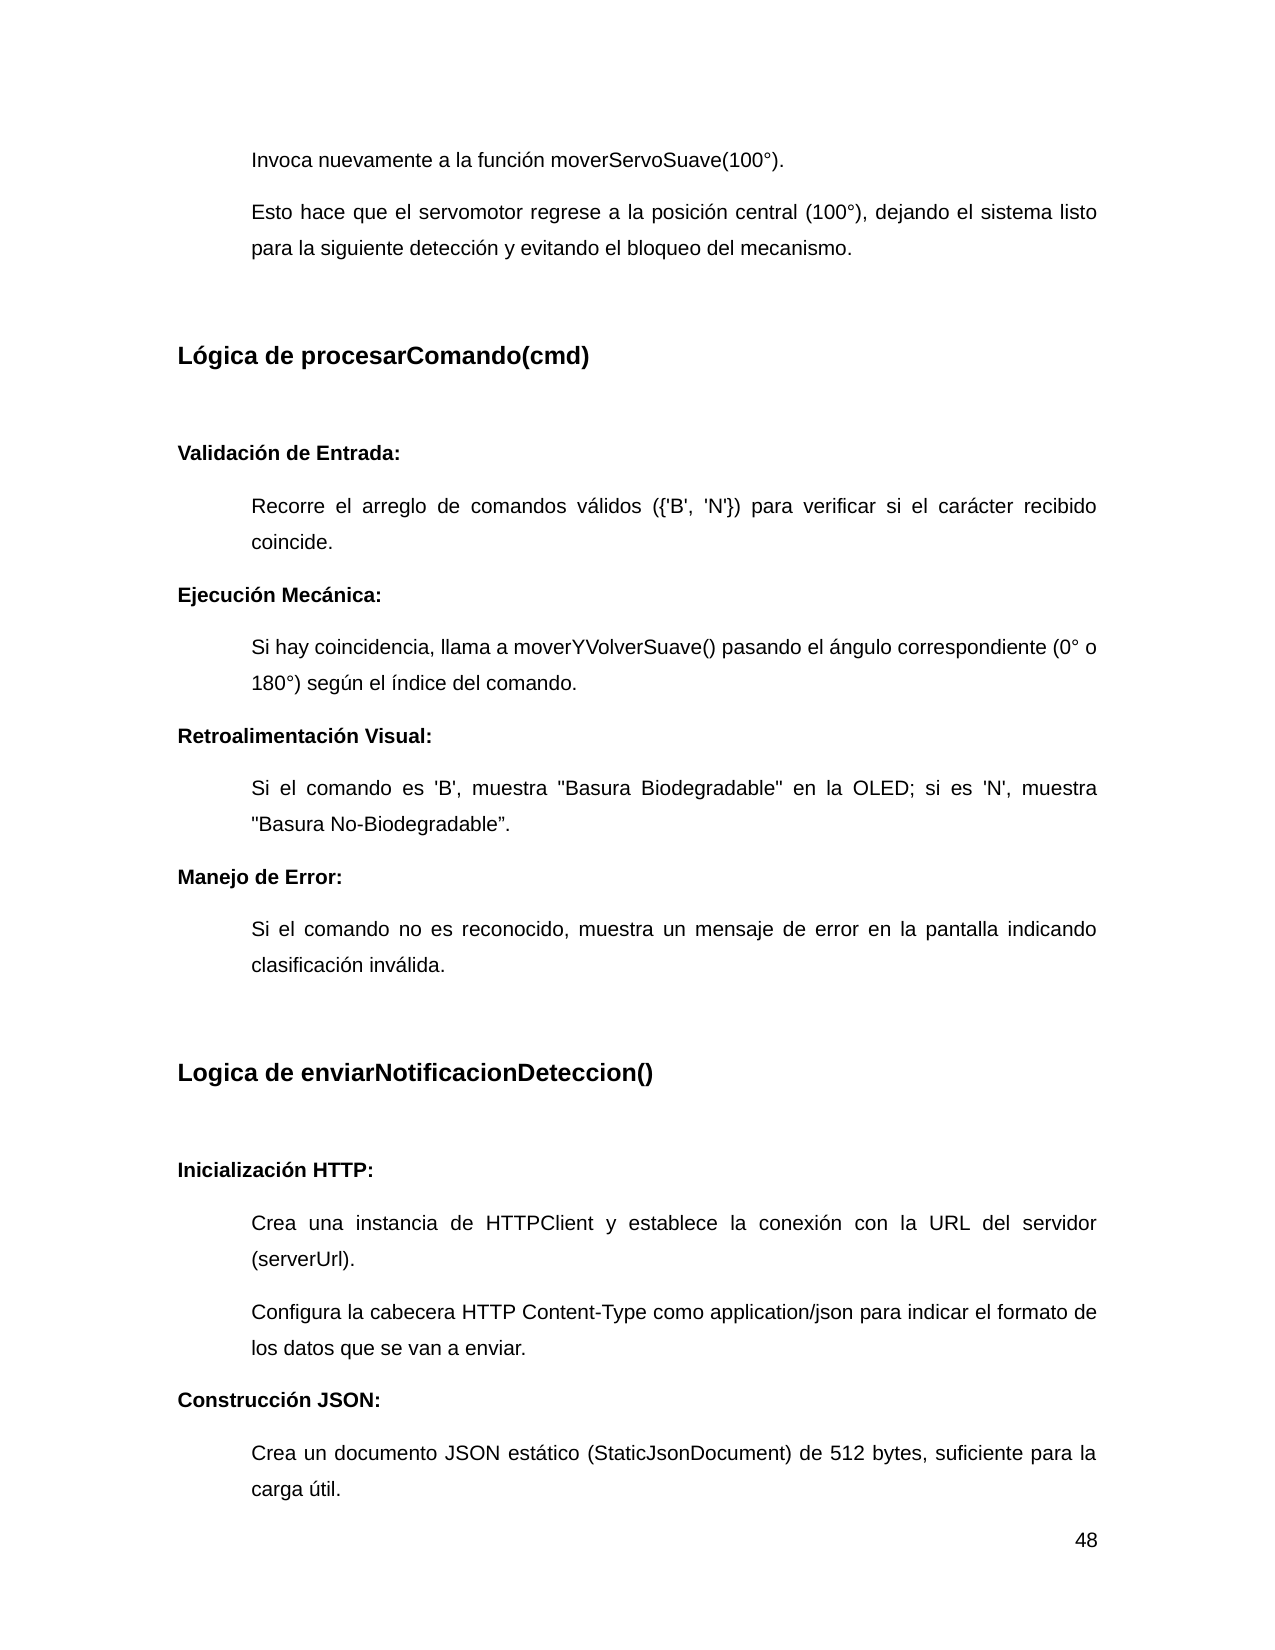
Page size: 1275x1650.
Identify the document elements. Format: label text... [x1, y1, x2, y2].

text Recorre el arreglo de comandos válidos ({'B', 'N'}) para verificar si el carácter recibido coincide. [251, 494, 1098, 554]
subtitle Lógica de procesarComando(cmd) [177, 341, 1098, 370]
text Si el comando no es reconocido, muestra un mensaje de error en la pantalla indicando clasificación inválida. [251, 917, 1098, 977]
text Manejo de Error: [177, 865, 1098, 889]
text Si el comando es 'B', muestra "Basura Biodegradable" en la OLED; si es 'N', muestra "Basura No-Biodegradable”. [251, 776, 1098, 836]
text Retroalimentación Visual: [177, 723, 1098, 747]
text Inicialización HTTP: [177, 1158, 1098, 1182]
text Crea una instancia de HTTPClient y establece la conexión con la URL del servidor (serverUrl). [251, 1211, 1098, 1271]
text Configura la cabecera HTTP Content-Type como application/json para indicar el formato de los datos que se van a enviar. [251, 1299, 1098, 1359]
text Esto hace que el servomotor regrese a la posición central (100°), dejando el sistema listo para la siguiente detección y evitando el bloqueo del mecanismo. [251, 200, 1098, 260]
text Validación de Entrada: [177, 441, 1098, 465]
text Construcción JSON: [177, 1388, 1098, 1412]
text Ejecución Mecánica: [177, 582, 1098, 606]
text Crea un documento JSON estático (StaticJsonDocument) de 512 bytes, suficiente para la carga útil. [251, 1441, 1098, 1501]
text Invoca nuevamente a la función moverServoSuave(100°). [177, 148, 1098, 172]
subtitle Logica de enviarNotificacionDeteccion() [177, 1058, 1098, 1087]
text Si hay coincidencia, llama a moverYVolverSuave() pasando el ángulo correspondiente (0° o 180°) según el índice del comando. [251, 635, 1098, 695]
